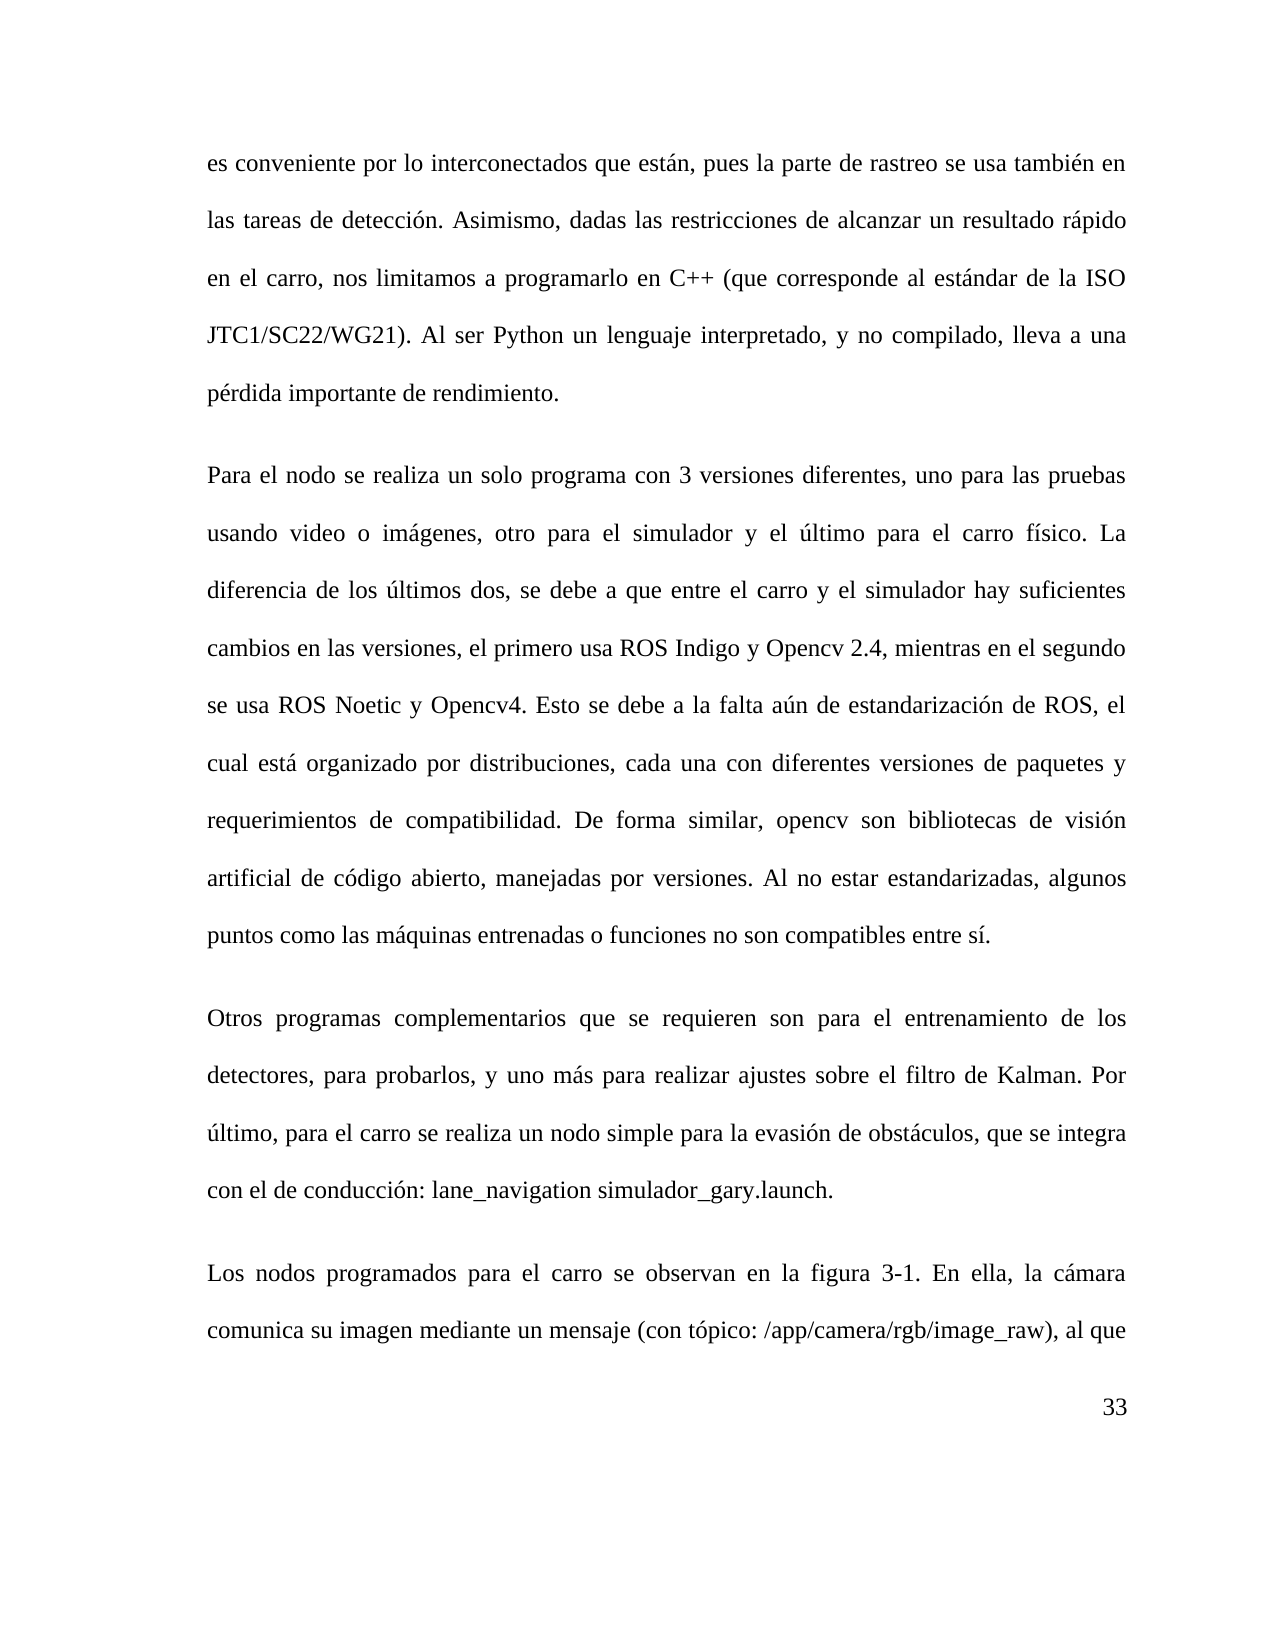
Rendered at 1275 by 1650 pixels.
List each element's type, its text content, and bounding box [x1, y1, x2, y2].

text Otros programas complementarios que se requieren son para el entrenamiento de los detectores, para probarlos, y uno más para realizar ajustes sobre el filtro de Kalman. Por último, para el carro se realiza un nodo simple para la evasión de obstáculos, que se integra con el de conducción: lane_navigation simulador_gary.launch. [207, 1003, 1127, 1204]
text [207, 1258, 1127, 1344]
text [207, 148, 1127, 406]
text Para el nodo se realiza un solo programa con 3 versiones diferentes, uno para las pruebas usando video o imágenes, otro para el simulador y el último para el carro físico. La diferencia de los últimos dos, se debe a que entre el carro y el simulador hay suficientes cambios en las versiones, el primero usa ROS Indigo y Opencv 2.4, mientras en el segundo se usa ROS Noetic y Opencv4. Esto se debe a la falta aún de estandarización de ROS, el cual está organizado por distribuciones, cada una con diferentes versiones de paquetes y requerimientos de compatibilidad. De forma similar, opencv son bibliotecas de visión artificial de código abierto, manejadas por versiones. Al no estar estandarizadas, algunos puntos como las máquinas entrenadas o funciones no son compatibles entre sí. [207, 460, 1127, 949]
